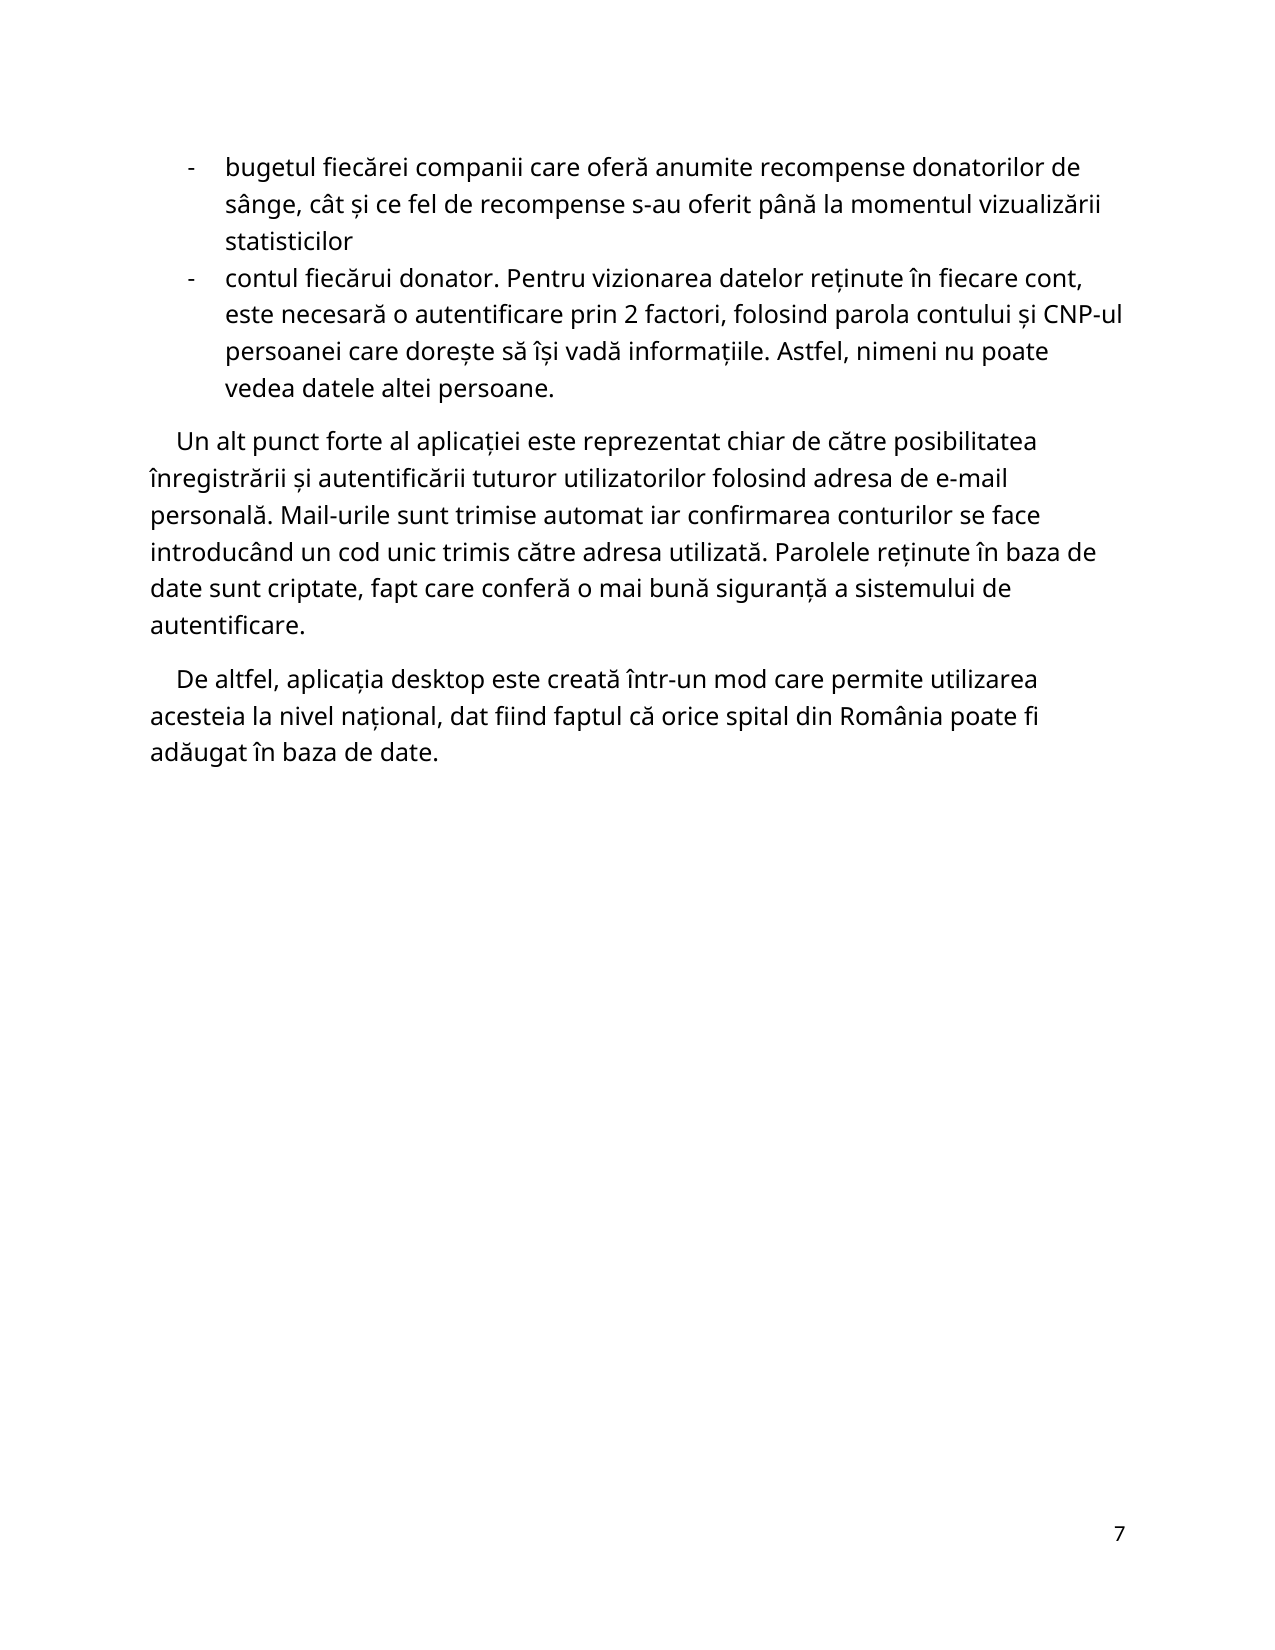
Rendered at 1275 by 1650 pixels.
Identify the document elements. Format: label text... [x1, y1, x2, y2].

list bugetul fiecărei companii care oferă anumite recompense donatorilor de sânge, cât și ce fel de recompense s-au oferit până la momentul vizualizării statisticilor [187, 150, 1125, 258]
list contul fiecărui donator. Pentru vizionarea datelor reținute în fiecare cont, este necesară o autentificare prin 2 factori, folosind parola contului și CNP-ul persoanei care dorește să își vadă informațiile. Astfel, nimeni nu poate vedea datele altei persoane. [187, 260, 1125, 405]
text Un alt punct forte al aplicației este reprezentat chiar de către posibilitatea înregistrării și autentificării tuturor utilizatorilor folosind adresa de e-mail personală. Mail-urile sunt trimise automat iar confirmarea conturilor se face introducând un cod unic trimis către adresa utilizată. Parolele reținute în baza de date sunt criptate, fapt care conferă o mai bună siguranță a sistemului de autentificare. [150, 424, 1125, 642]
text De altfel, aplicația desktop este creată într-un mod care permite utilizarea acesteia la nivel național, dat fiind faptul că orice spital din România poate fi adăugat în baza de date. [150, 661, 1125, 769]
